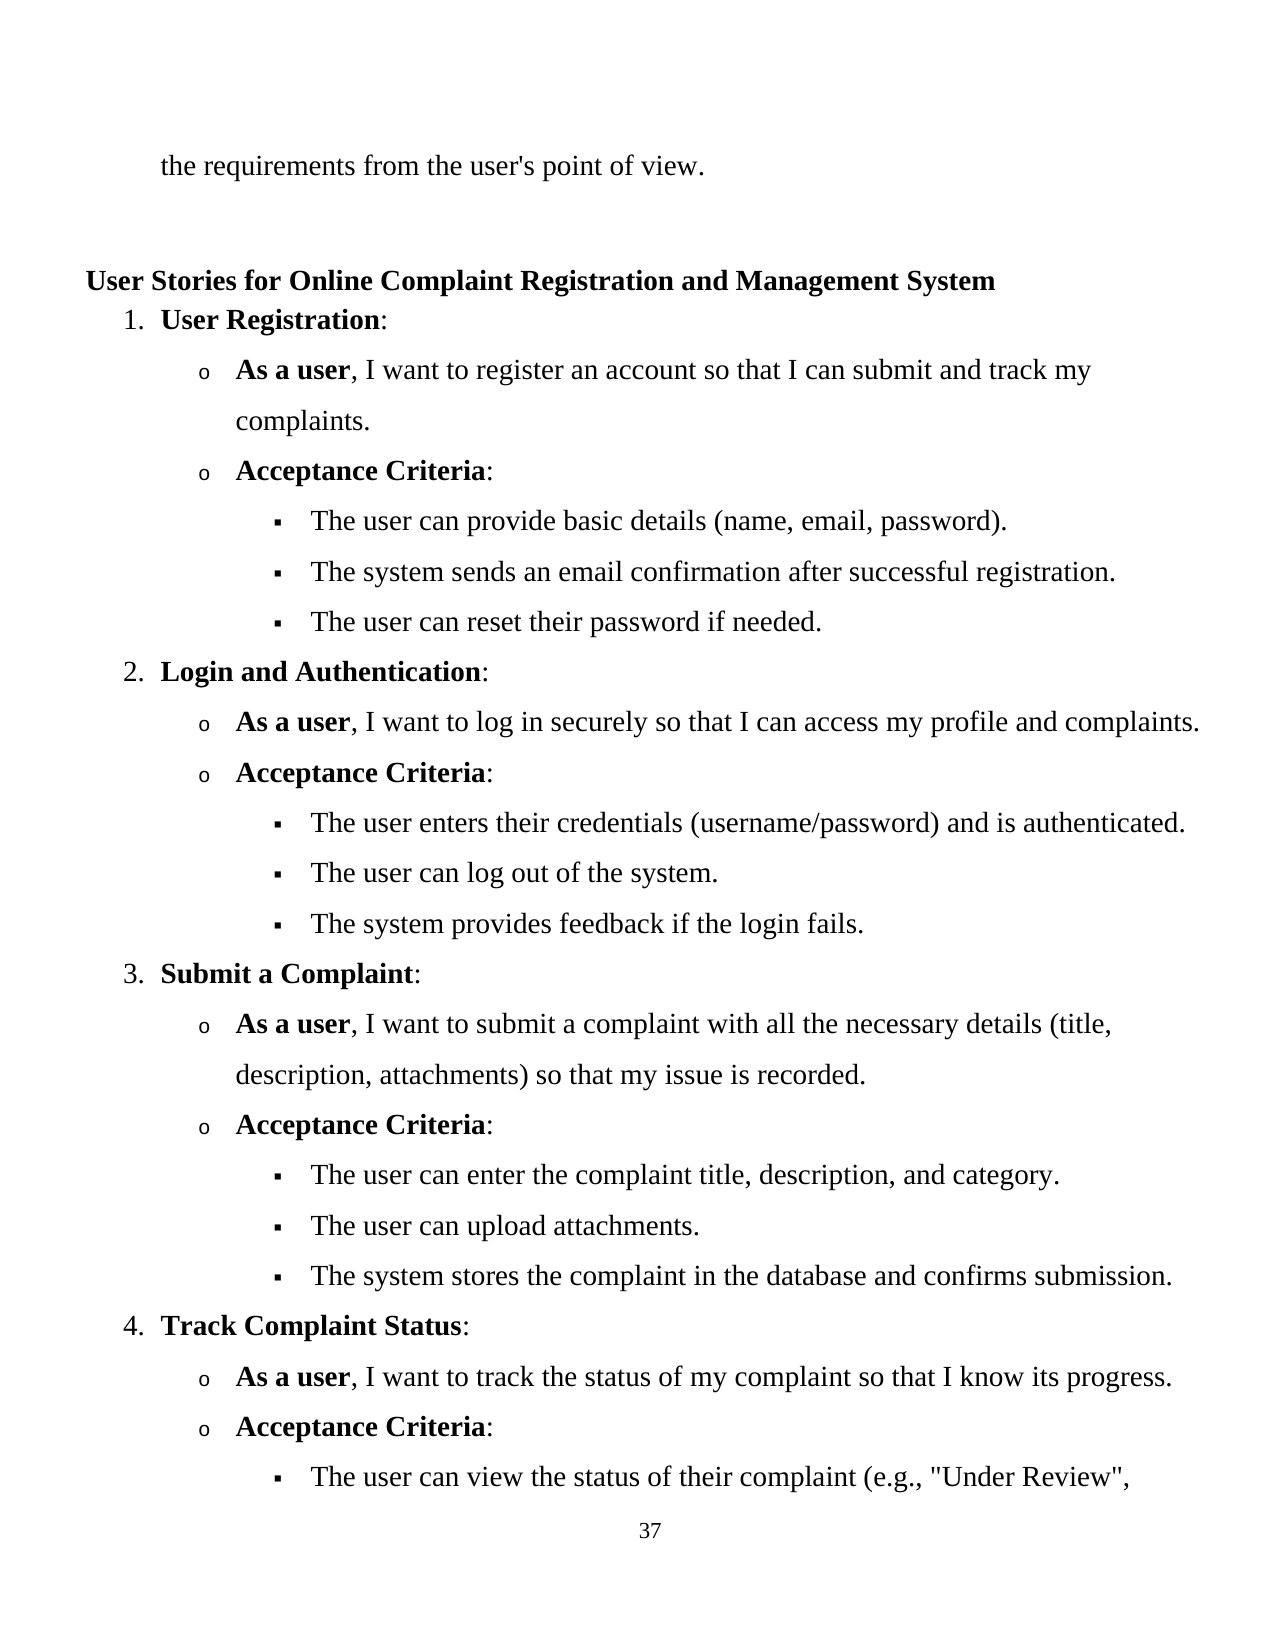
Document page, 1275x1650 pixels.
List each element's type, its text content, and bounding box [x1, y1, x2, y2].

list Login and Authentication: [123, 654, 1214, 688]
list Track Complaint Status: [123, 1308, 1214, 1342]
list As a user, I want to submit a complaint with all the necessary details (title, description, attachments) so that my issue is recorded. [198, 1006, 1214, 1090]
text User Stories for Online Complaint Registration and Management System [85, 263, 1214, 297]
list As a user, I want to log in securely so that I can access my profile and complaints. [198, 704, 1214, 738]
list The system stores the complaint in the database and confirms submission. [273, 1258, 1214, 1292]
list The user enters their credentials (username/password) and is authenticated. [273, 805, 1214, 839]
list The user can provide basic details (name, email, password). [273, 503, 1214, 537]
list The user can upload attachments. [273, 1208, 1214, 1241]
list The system sends an email confirmation after successful registration. [273, 554, 1214, 587]
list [273, 1459, 1214, 1493]
list As a user, I want to track the status of my complaint so that I know its progress. [198, 1359, 1214, 1392]
list Acceptance Criteria: [198, 755, 1214, 788]
list The system provides feedback if the login fails. [273, 906, 1214, 939]
list Acceptance Criteria: [198, 1409, 1214, 1442]
list Acceptance Criteria: [198, 1107, 1214, 1141]
list The user can enter the complaint title, description, and category. [273, 1157, 1214, 1191]
list Submit a Complaint: [123, 956, 1214, 990]
list User Registration: [123, 302, 1214, 336]
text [160, 148, 1214, 181]
list As a user, I want to register an account so that I can submit and track my complaints. [198, 352, 1214, 436]
list Acceptance Criteria: [198, 453, 1214, 487]
list The user can log out of the system. [273, 856, 1214, 889]
list The user can reset their password if needed. [273, 604, 1214, 637]
